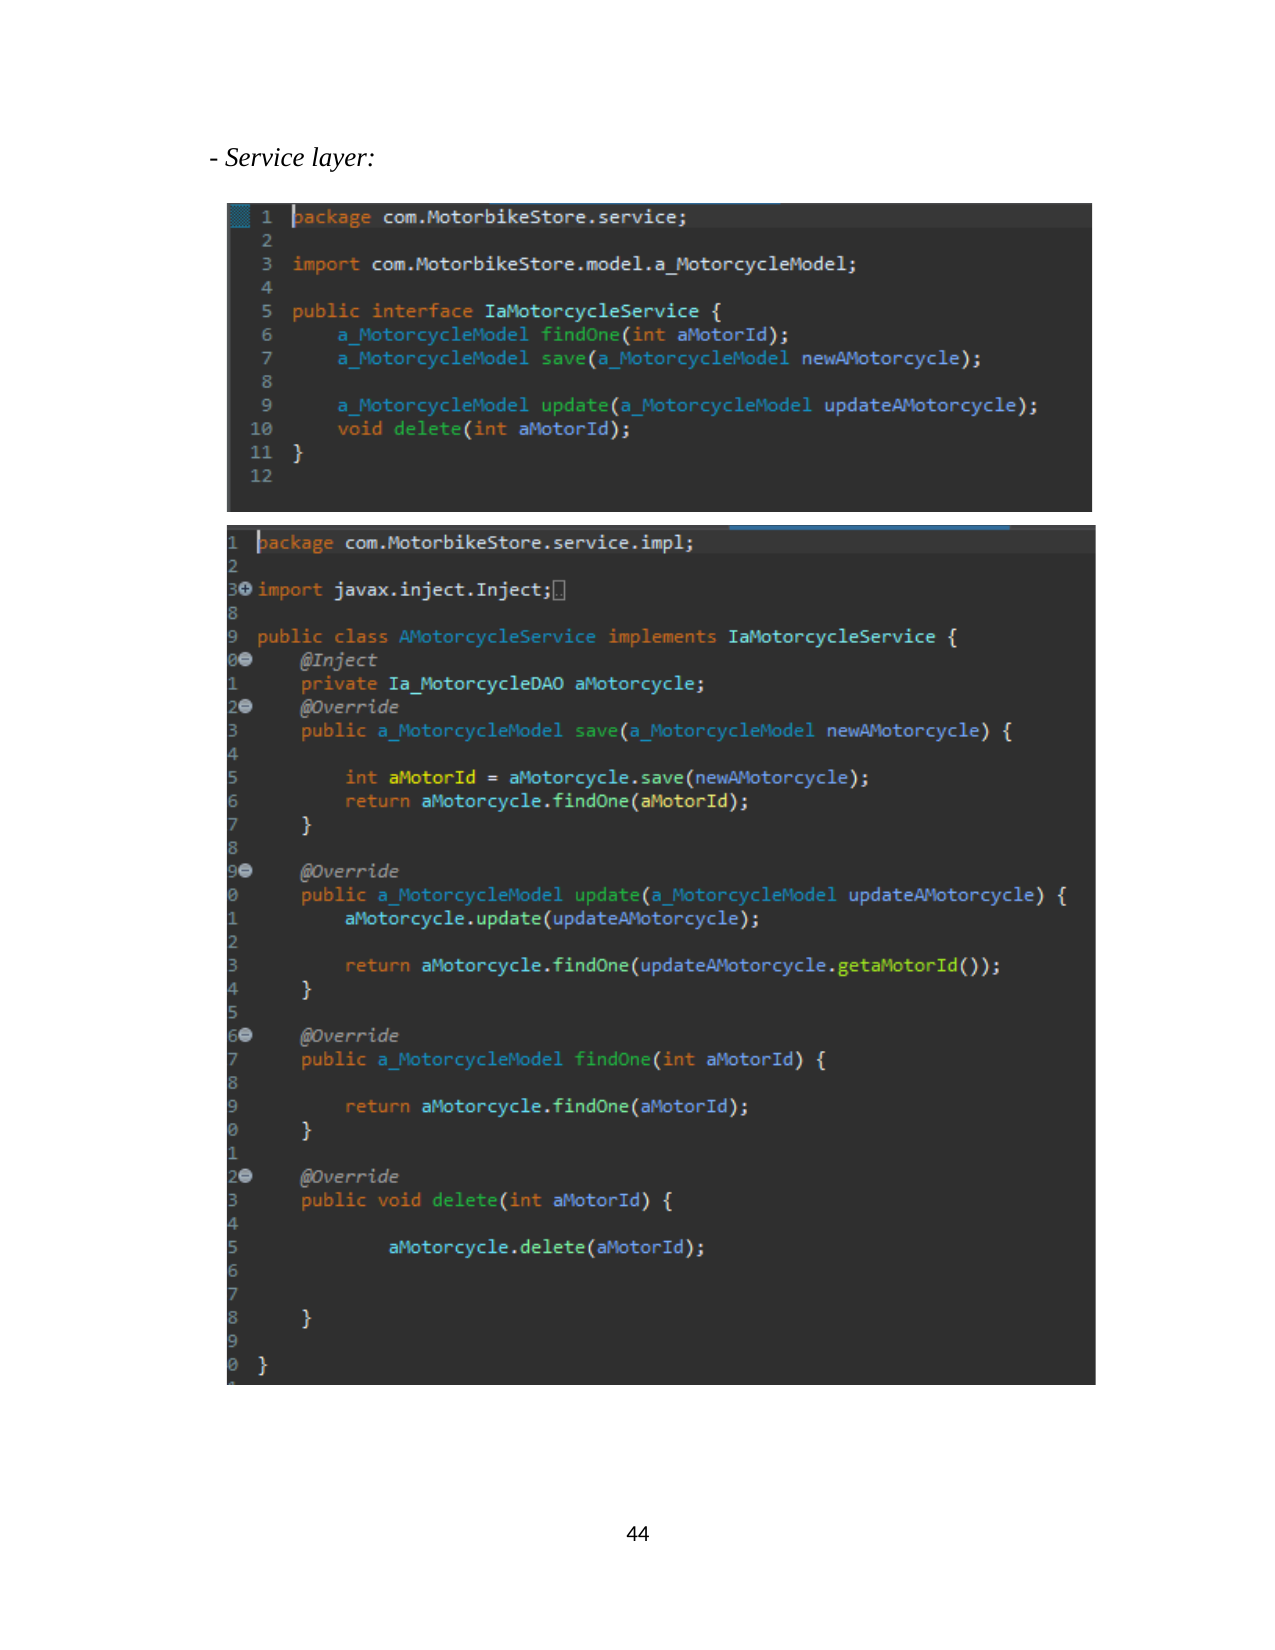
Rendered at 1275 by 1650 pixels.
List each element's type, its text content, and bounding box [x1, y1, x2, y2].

list - Service layer: [150, 141, 1125, 172]
picture [226, 525, 1096, 1385]
table_header [216, 204, 1125, 525]
table_cell [216, 525, 1125, 1397]
picture [226, 203, 1093, 512]
